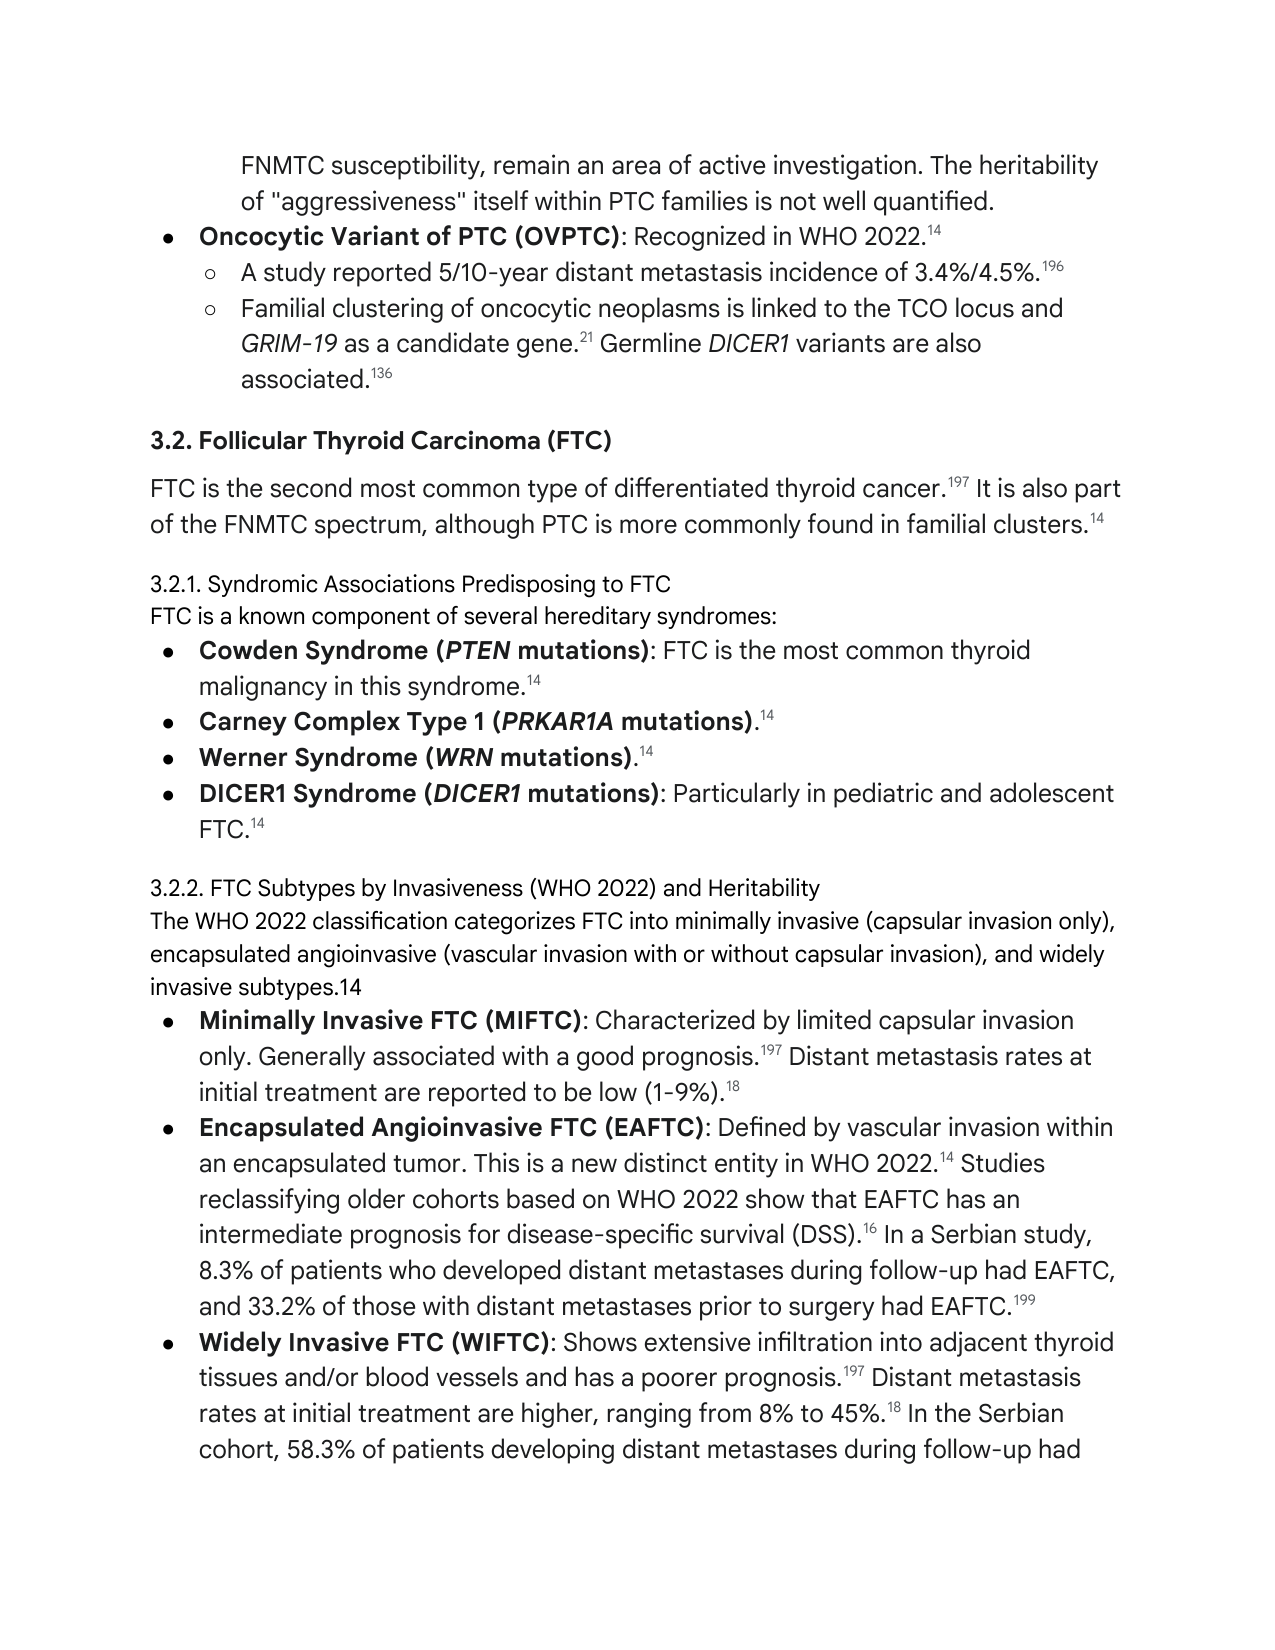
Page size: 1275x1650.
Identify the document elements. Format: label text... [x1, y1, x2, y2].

text The WHO 2022 classification categorizes FTC into minimally invasive (capsular invasion only), encapsulated angioinvasive (vascular invasion with or without capsular invasion), and widely invasive subtypes.14 [150, 907, 1125, 1001]
list Familial clustering of oncocytic neoplasms is linked to the TCO locus and GRIM-19 as a candidate gene.21 Germline DICER1 variants are also associated.136 [203, 293, 1125, 396]
text FTC is a known component of several hereditary syndromes: [150, 602, 1125, 631]
list Minimally Invasive FTC (MIFTC): Characterized by limited capsular invasion only. Generally associated with a good prognosis.197 Distant metastasis rates at initial treatment are reported to be low (1-9%).18 [161, 1005, 1125, 1108]
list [161, 1327, 1125, 1466]
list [203, 150, 1125, 217]
subtitle 3.2. Follicular Thyroid Carcinoma (FTC) [150, 425, 1125, 456]
text 3.2.2. FTC Subtypes by Invasiveness (WHO 2022) and Heritability [150, 874, 1125, 903]
text 3.2.1. Syndromic Associations Predisposing to FTC [150, 570, 1125, 598]
list Oncocytic Variant of PTC (OVPTC): Recognized in WHO 2022.14 [161, 221, 1125, 253]
text FTC is the second most common type of differentiated thyroid cancer.197 It is also part of the FNMTC spectrum, although PTC is more commonly found in familial clusters.14 [150, 473, 1125, 540]
list Werner Syndrome (WRN mutations).14 [161, 742, 1125, 774]
list DICER1 Syndrome (DICER1 mutations): Particularly in pediatric and adolescent FTC.14 [161, 778, 1125, 845]
list Encapsulated Angioinvasive FTC (EAFTC): Defined by vascular invasion within an encapsulated tumor. This is a new distinct entity in WHO 2022.14 Studies reclassifying older cohorts based on WHO 2022 show that EAFTC has an intermediate prognosis for disease-specific survival (DSS).16 In a Serbian study, 8.3% of patients who developed distant metastases during follow-up had EAFTC, and 33.2% of those with distant metastases prior to surgery had EAFTC.199 [161, 1113, 1125, 1323]
list Carney Complex Type 1 (PRKAR1A mutations).14 [161, 707, 1125, 738]
list A study reported 5/10-year distant metastasis incidence of 3.4%/4.5%.196 [203, 257, 1125, 288]
list Cowden Syndrome (PTEN mutations): FTC is the most common thyroid malignancy in this syndrome.14 [161, 635, 1125, 702]
